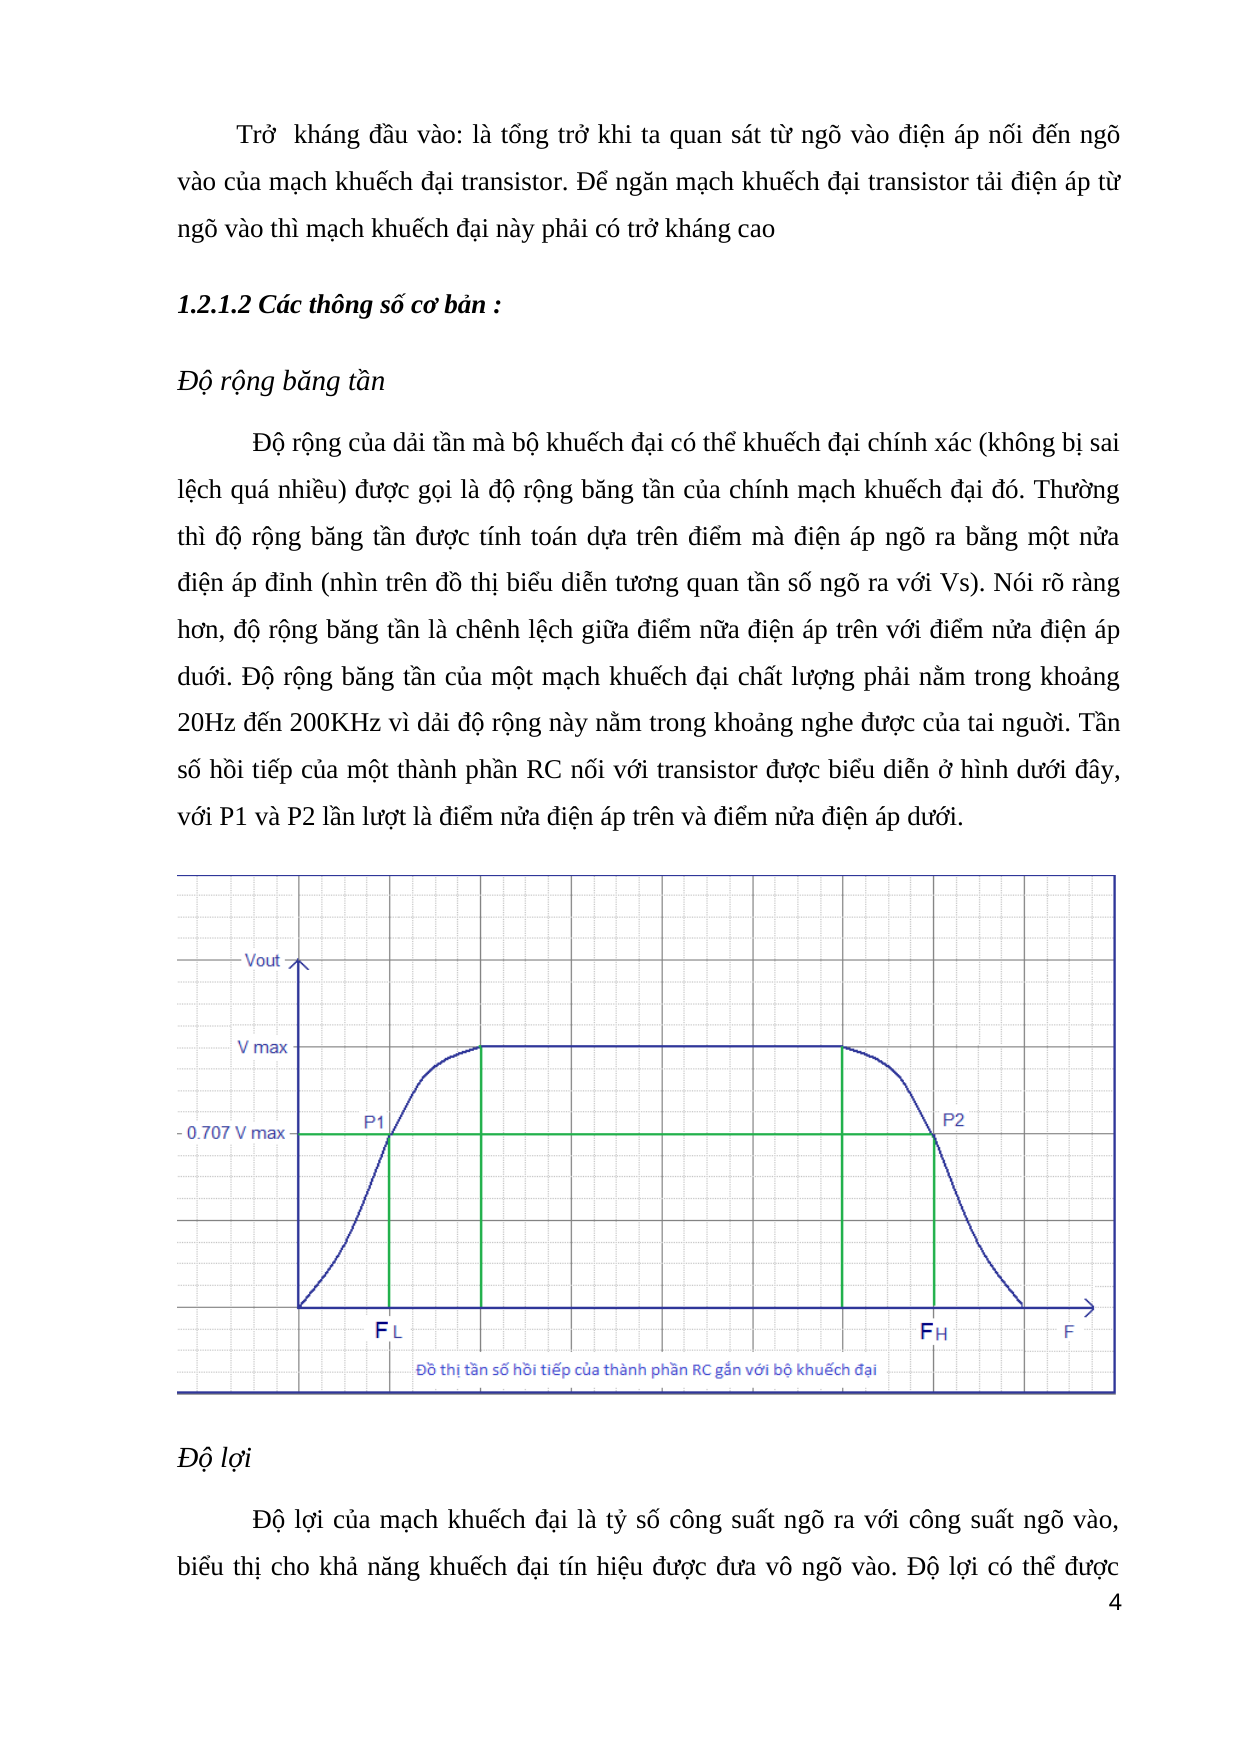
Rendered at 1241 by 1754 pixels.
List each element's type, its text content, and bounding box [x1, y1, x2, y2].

text Độ lợi [177, 1440, 1122, 1474]
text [177, 1503, 1122, 1581]
text Độ rộng của dải tần mà bộ khuếch đại có thể khuếch đại chính xác (không bị sai lệch quá nhiều) được gọi là độ rộng băng tần của chính mạch khuếch đại đó. Thường thì độ rộng băng tần được tính toán dựa trên điểm mà điện áp ngõ ra bằng một nửa điện áp đỉnh (nhìn trên đồ thị biểu diễn tương quan tần số ngõ ra với Vs). Nói rõ ràng hơn, độ rộng băng tần là chênh lệch giữa điểm nữa điện áp trên với điểm nửa điện áp duới. Độ rộng băng tần của một mạch khuếch đại chất lượng phải nằm trong khoảng 20Hz đến 200KHz vì dải độ rộng này nằm trong khoảng nghe được của tai nguời. Tần số hồi tiếp của một thành phần RC nối với transistor được biểu diễn ở hình dưới đây, với P1 và P2 lần lượt là điểm nửa điện áp trên và điểm nửa điện áp dưới. [177, 426, 1122, 831]
text Trở kháng đầu vào: là tổng trở khi ta quan sát từ ngõ vào điện áp nối đến ngõ vào của mạch khuếch đại transistor. Để ngăn mạch khuếch đại transistor tải điện áp từ ngõ vào thì mạch khuếch đại này phải có trở kháng cao [177, 118, 1122, 165]
text Trở kháng đầu vào: là tổng trở khi ta quan sát từ ngõ vào điện áp nối đến ngõ vào của mạch khuếch đại transistor. Để ngăn mạch khuếch đại transistor tải điện áp từ ngõ vào thì mạch khuếch đại này phải có trở kháng cao [177, 196, 1122, 243]
picture [177, 875, 1122, 1396]
subtitle 1.2.1.2 Các thông số cơ bản : [177, 288, 1122, 319]
text Độ rộng băng tần [177, 363, 1122, 397]
